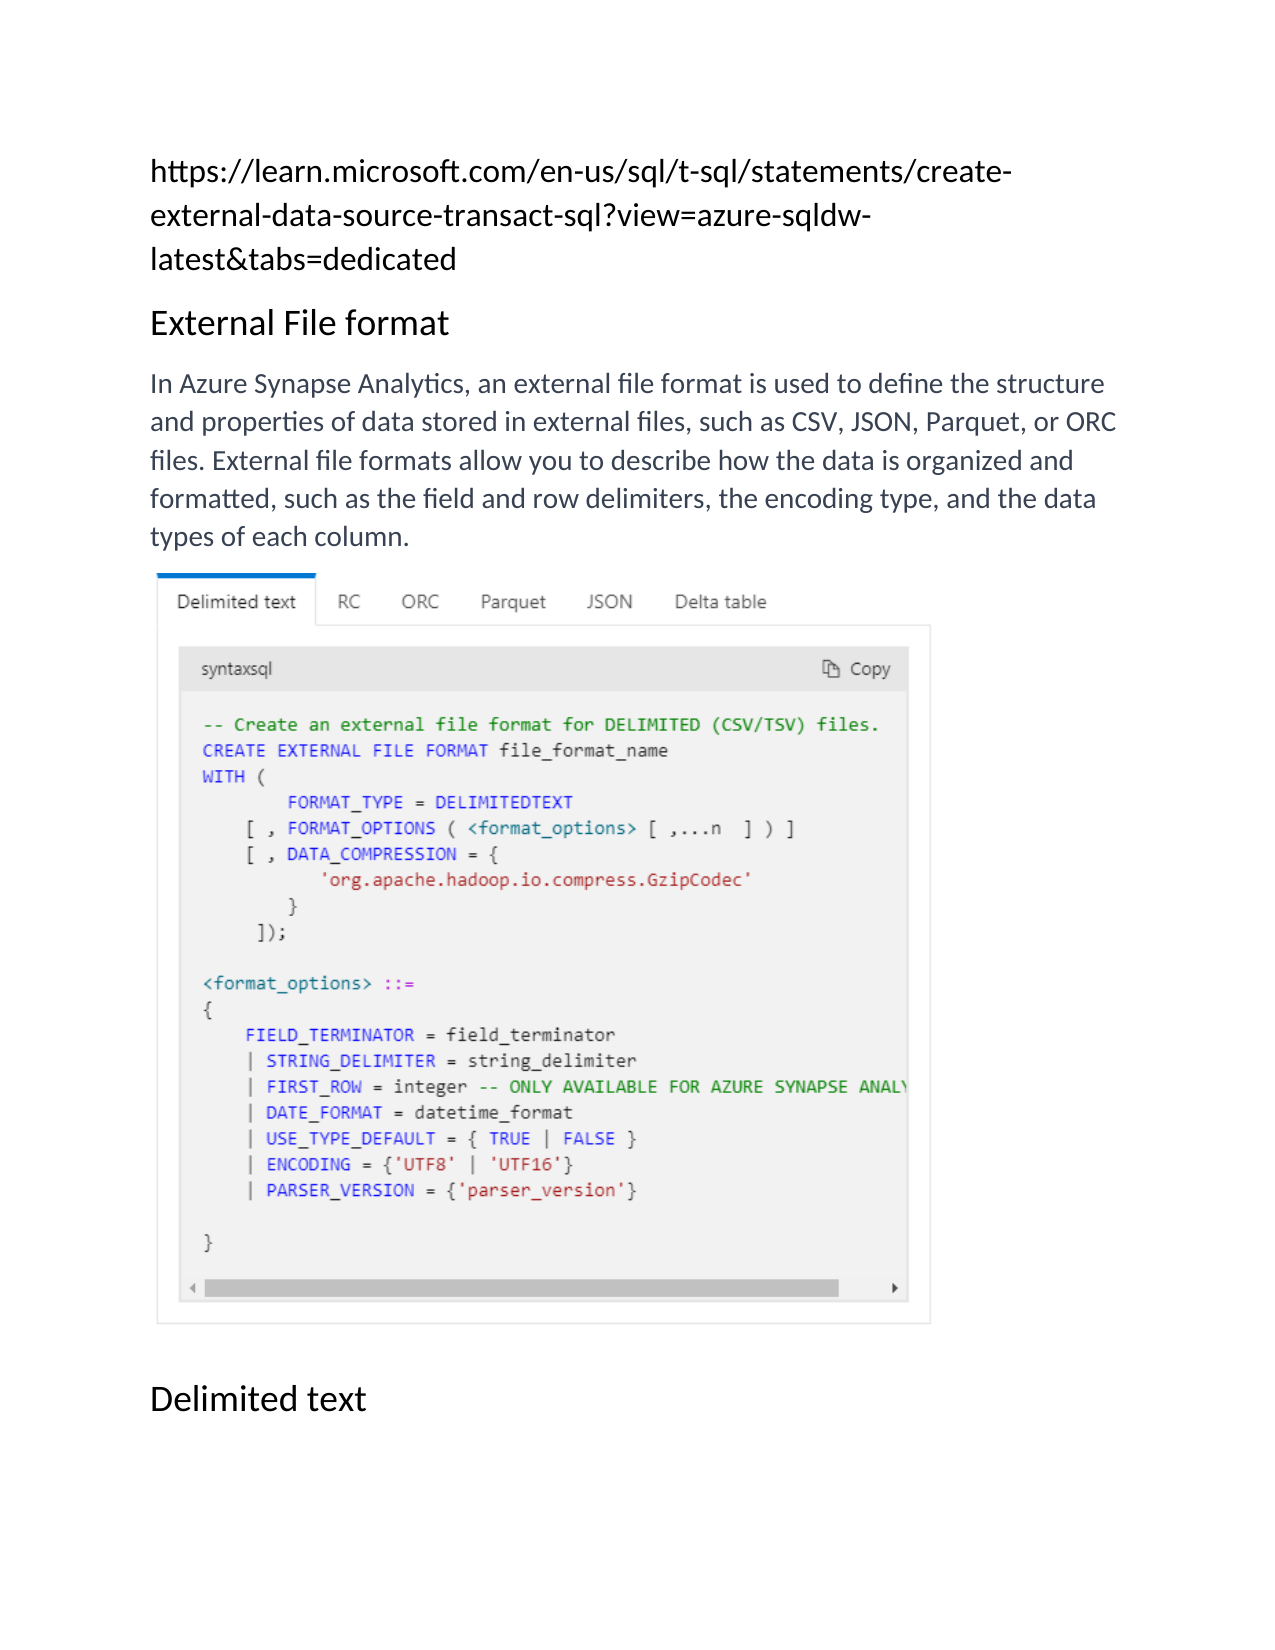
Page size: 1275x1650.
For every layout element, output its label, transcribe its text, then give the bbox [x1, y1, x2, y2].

text Delimited text [150, 1375, 1125, 1421]
text External File format [150, 298, 1125, 344]
text In Azure Synapse Analytics, an external file format is used to define the structure and properties of data stored in external files, such as CSV, JSON, Parquet, or ORC files. External file formats allow you to describe how the data is organized and formatted, such as the field and row delimiters, the encoding type, and the data types of each column. [150, 365, 1125, 554]
text https://learn.microsoft.com/en-us/sql/t-sql/statements/create-external-data-source-transact-sql?view=azure-sqldw-latest&tabs=dedicated [150, 150, 1125, 279]
picture [150, 573, 960, 1357]
